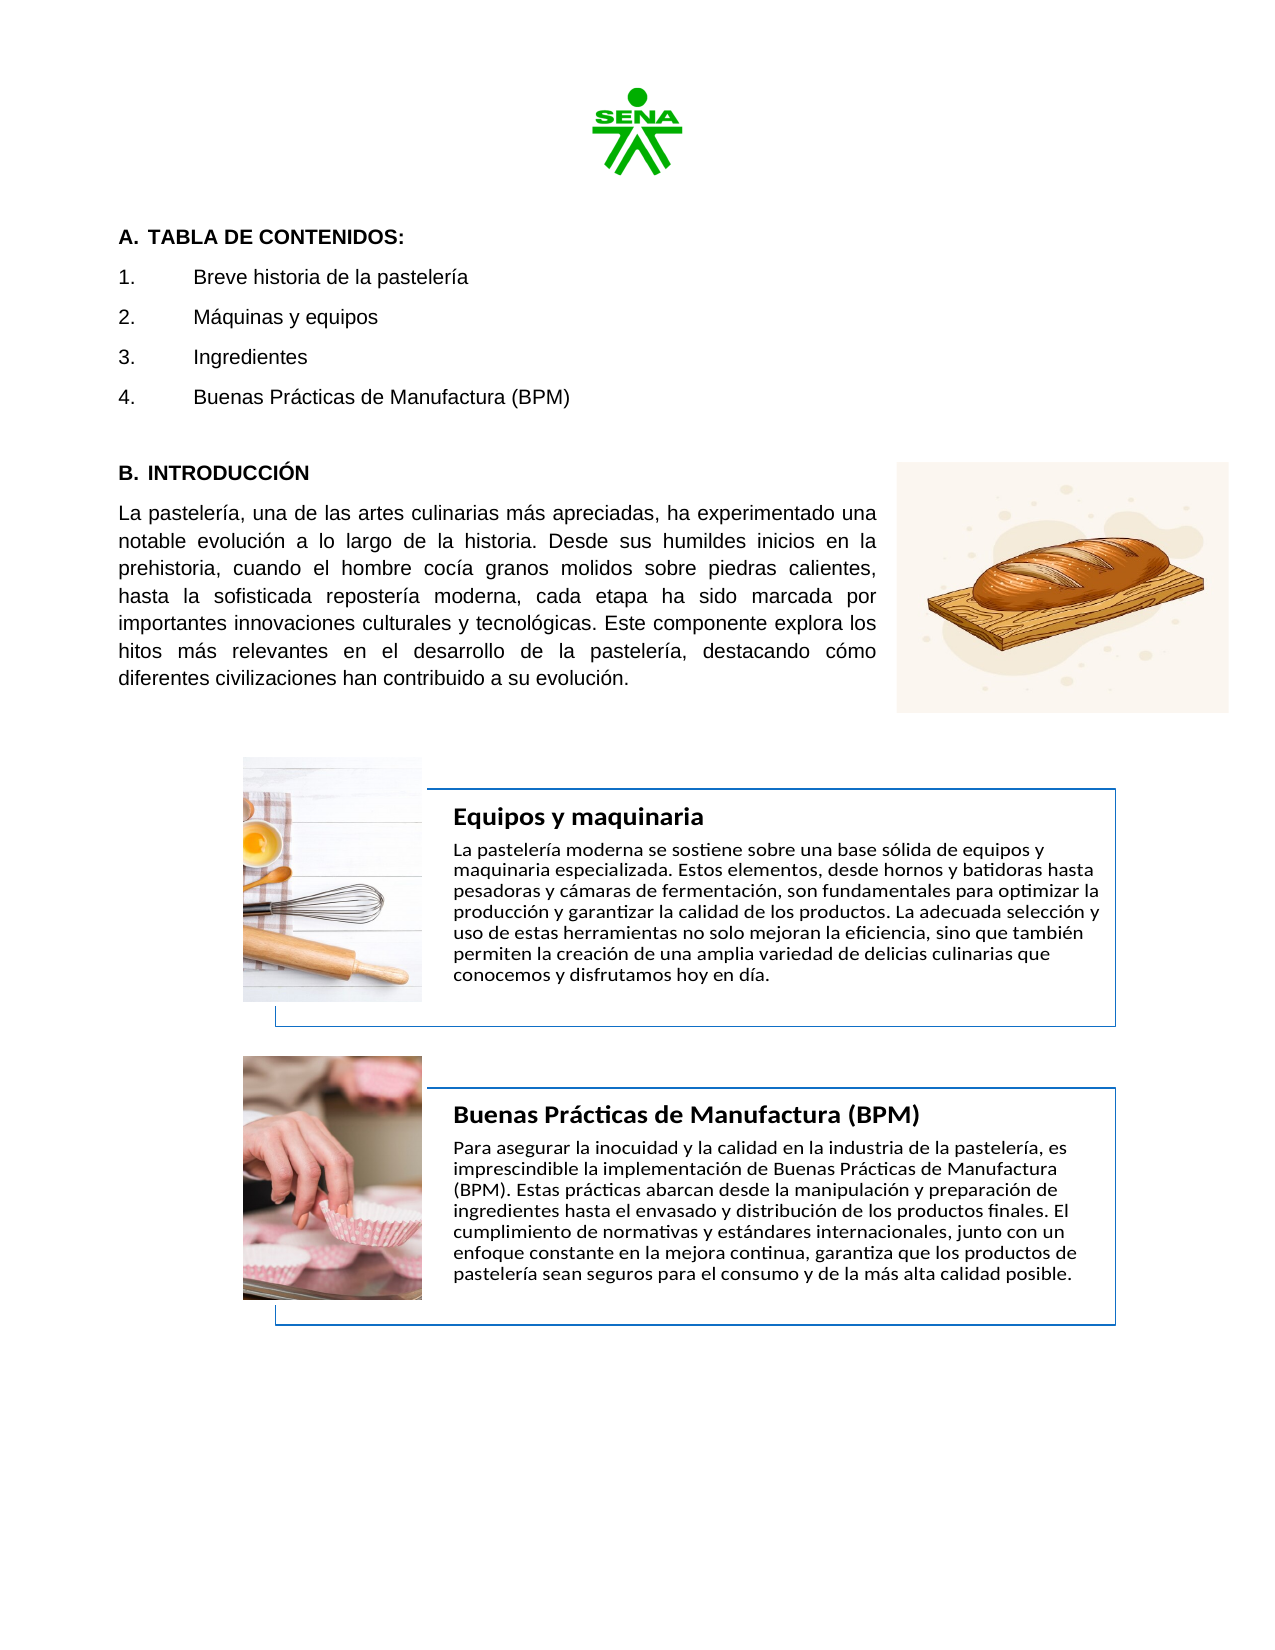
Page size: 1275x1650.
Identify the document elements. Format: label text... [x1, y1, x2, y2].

picture [243, 757, 422, 1002]
text 4. Buenas Prácticas de Manufactura (BPM) [118, 385, 1157, 409]
list TABLA DE CONTENIDOS: [118, 225, 1157, 249]
text 3. Ingredientes [118, 345, 1157, 369]
picture [592, 87, 683, 176]
text 1. Breve historia de la pastelería [118, 265, 1157, 289]
list INTRODUCCIÓN [118, 461, 1157, 485]
picture [896, 462, 1229, 713]
text 2. Máquinas y equipos [118, 305, 1157, 329]
picture [243, 1056, 422, 1300]
text La pastelería, una de las artes culinarias más apreciadas, ha experimentado una notable evolución a lo largo de la historia. Desde sus humildes inicios en la prehistoria, cuando el hombre cocía granos molidos sobre piedras calientes, hasta la sofisticada repostería moderna, cada etapa ha sido marcada por importantes innovaciones culturales y tecnológicas. Este componente explora los hitos más relevantes en el desarrollo de la pastelería, destacando cómo diferentes civilizaciones han contribuido a su evolución. [118, 501, 896, 690]
